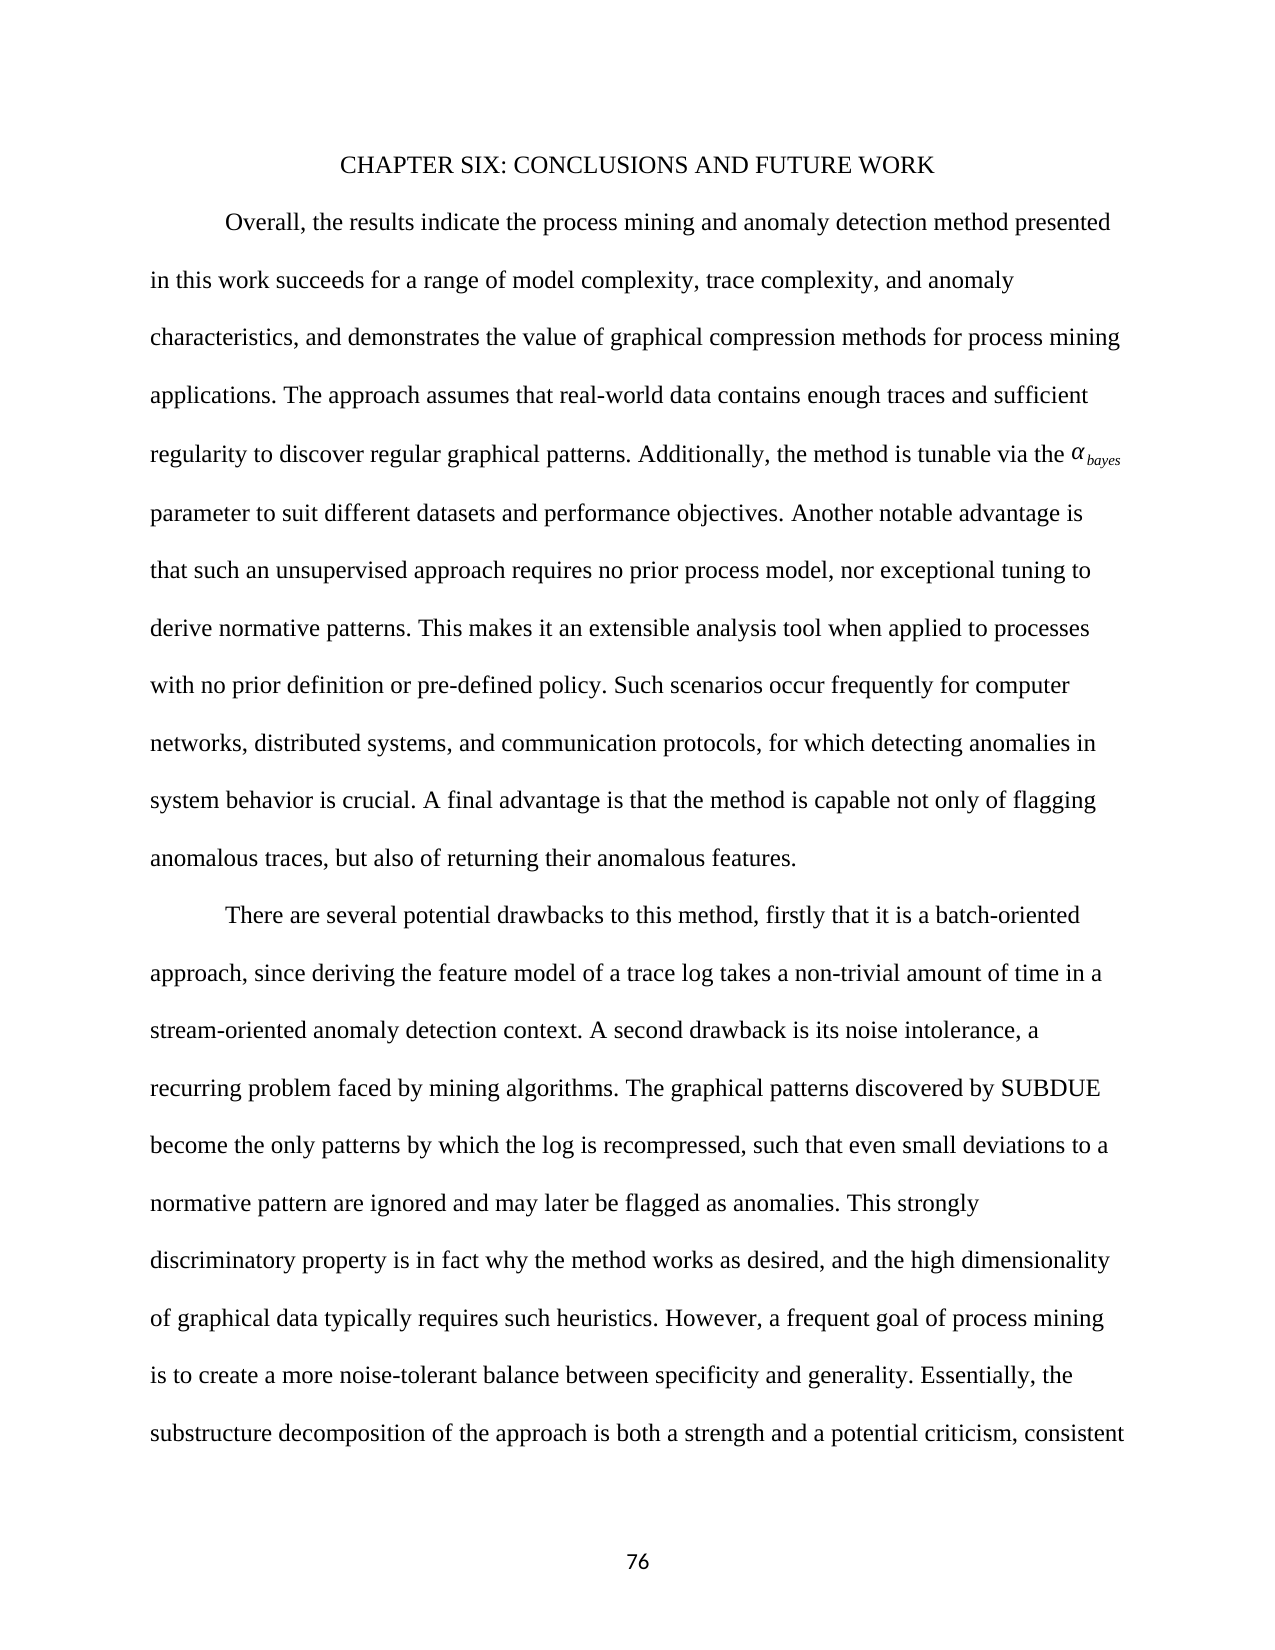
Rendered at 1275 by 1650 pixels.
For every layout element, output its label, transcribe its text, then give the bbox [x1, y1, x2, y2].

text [150, 900, 1125, 1446]
subtitle CHAPTER SIX: CONCLUSIONS AND FUTURE WORK [150, 150, 1125, 179]
text Overall, the results indicate the process mining and anomaly detection method presented in this work succeeds for a range of model complexity, trace complexity, and anomaly characteristics, and demonstrates the value of graphical compression methods for process mining applications. The approach assumes that real-world data contains enough traces and sufficient regularity to discover regular graphical patterns. Additionally, the method is tunable via the parameter to suit different datasets and performance objectives. Another notable advantage is that such an unsupervised approach requires no prior process model, nor exceptional tuning to derive normative patterns. This makes it an extensible analysis tool when applied to processes with no prior definition or pre-defined policy. Such scenarios occur frequently for computer networks, distributed systems, and communication protocols, for which detecting anomalies in system behavior is crucial. A final advantage is that the method is capable not only of flagging anomalous traces, but also of returning their anomalous features. [150, 207, 1125, 871]
